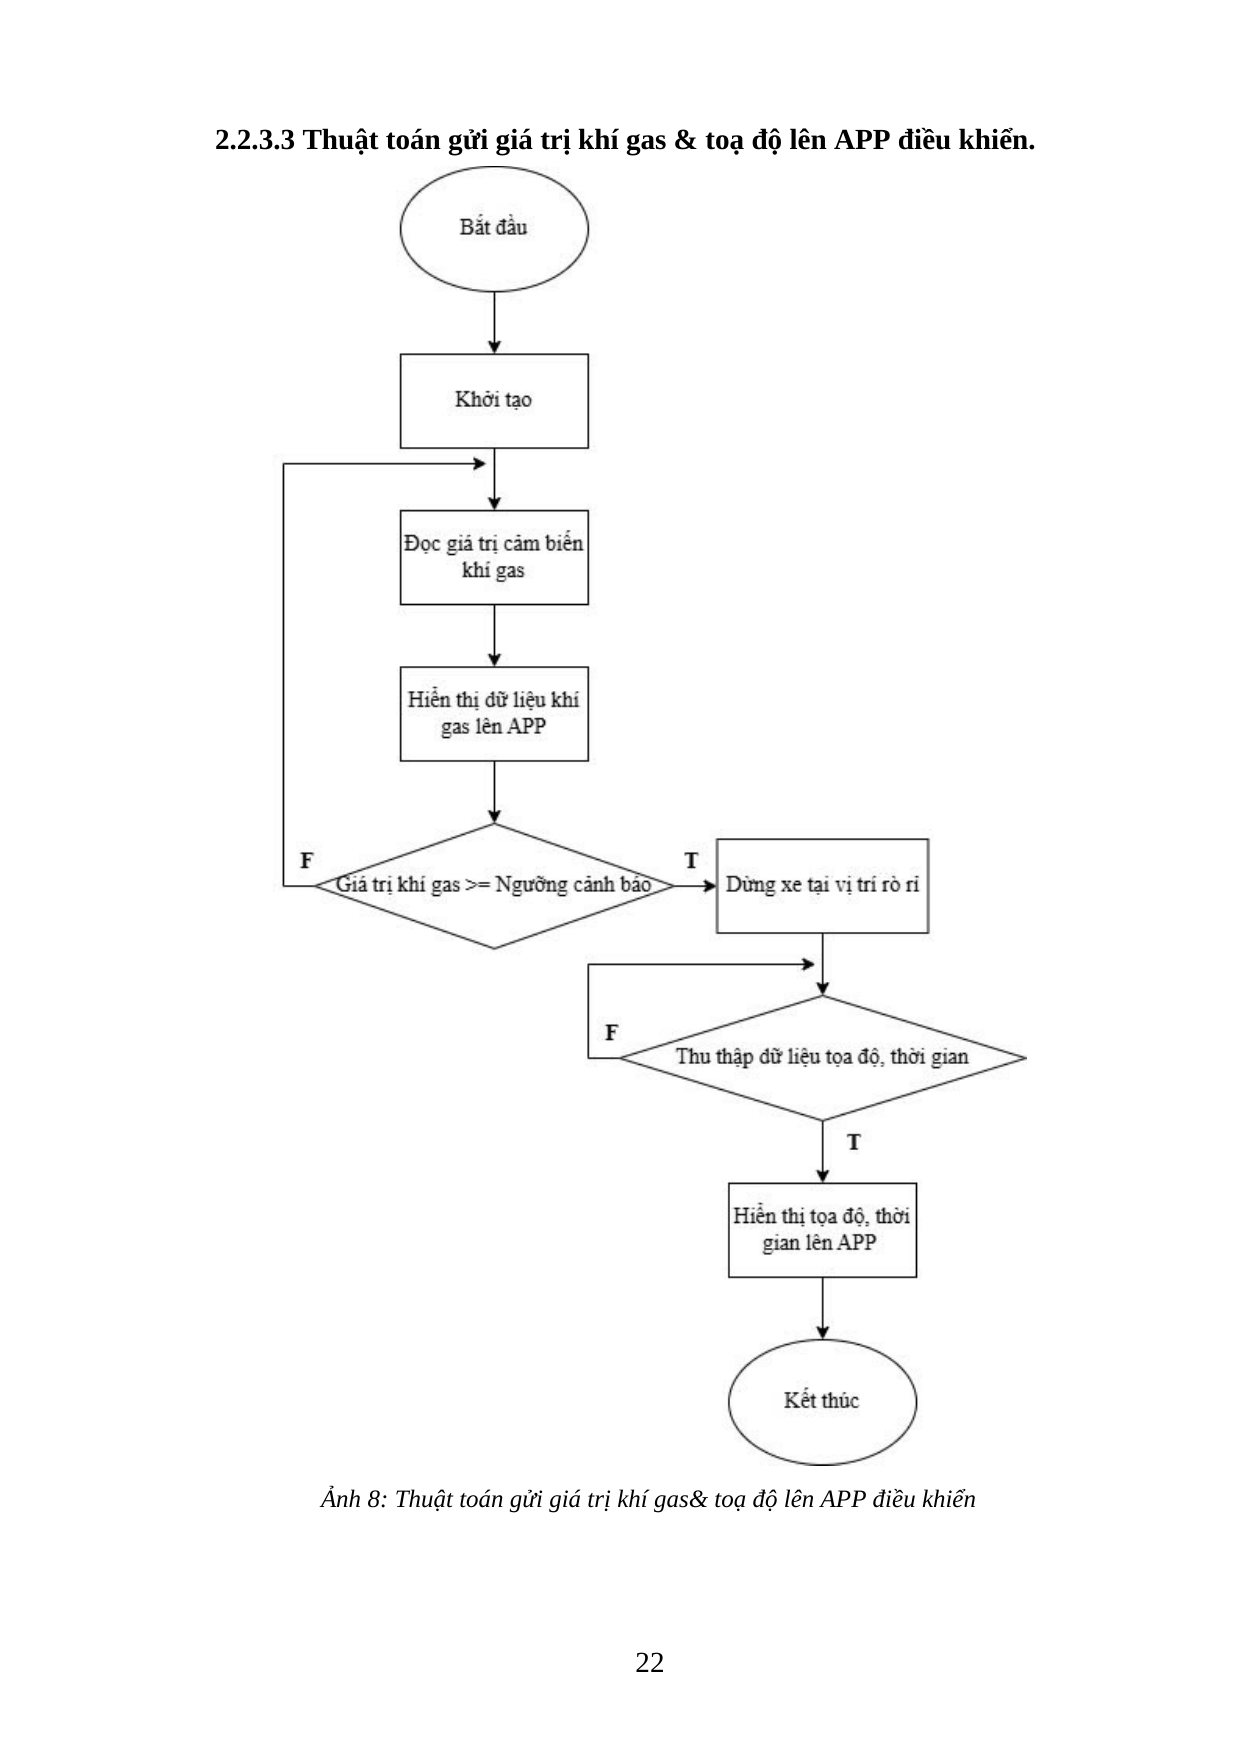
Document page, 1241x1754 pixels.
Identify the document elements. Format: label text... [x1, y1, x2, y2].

text Ảnh 8: Thuật toán gửi giá trị khí gas& toạ độ lên APP điều khiển [177, 1484, 1122, 1513]
subtitle 2.2.3.3 Thuật toán gửi giá trị khí gas & toạ độ lên APP điều khiển. [215, 122, 1122, 156]
picture [272, 166, 1027, 1466]
